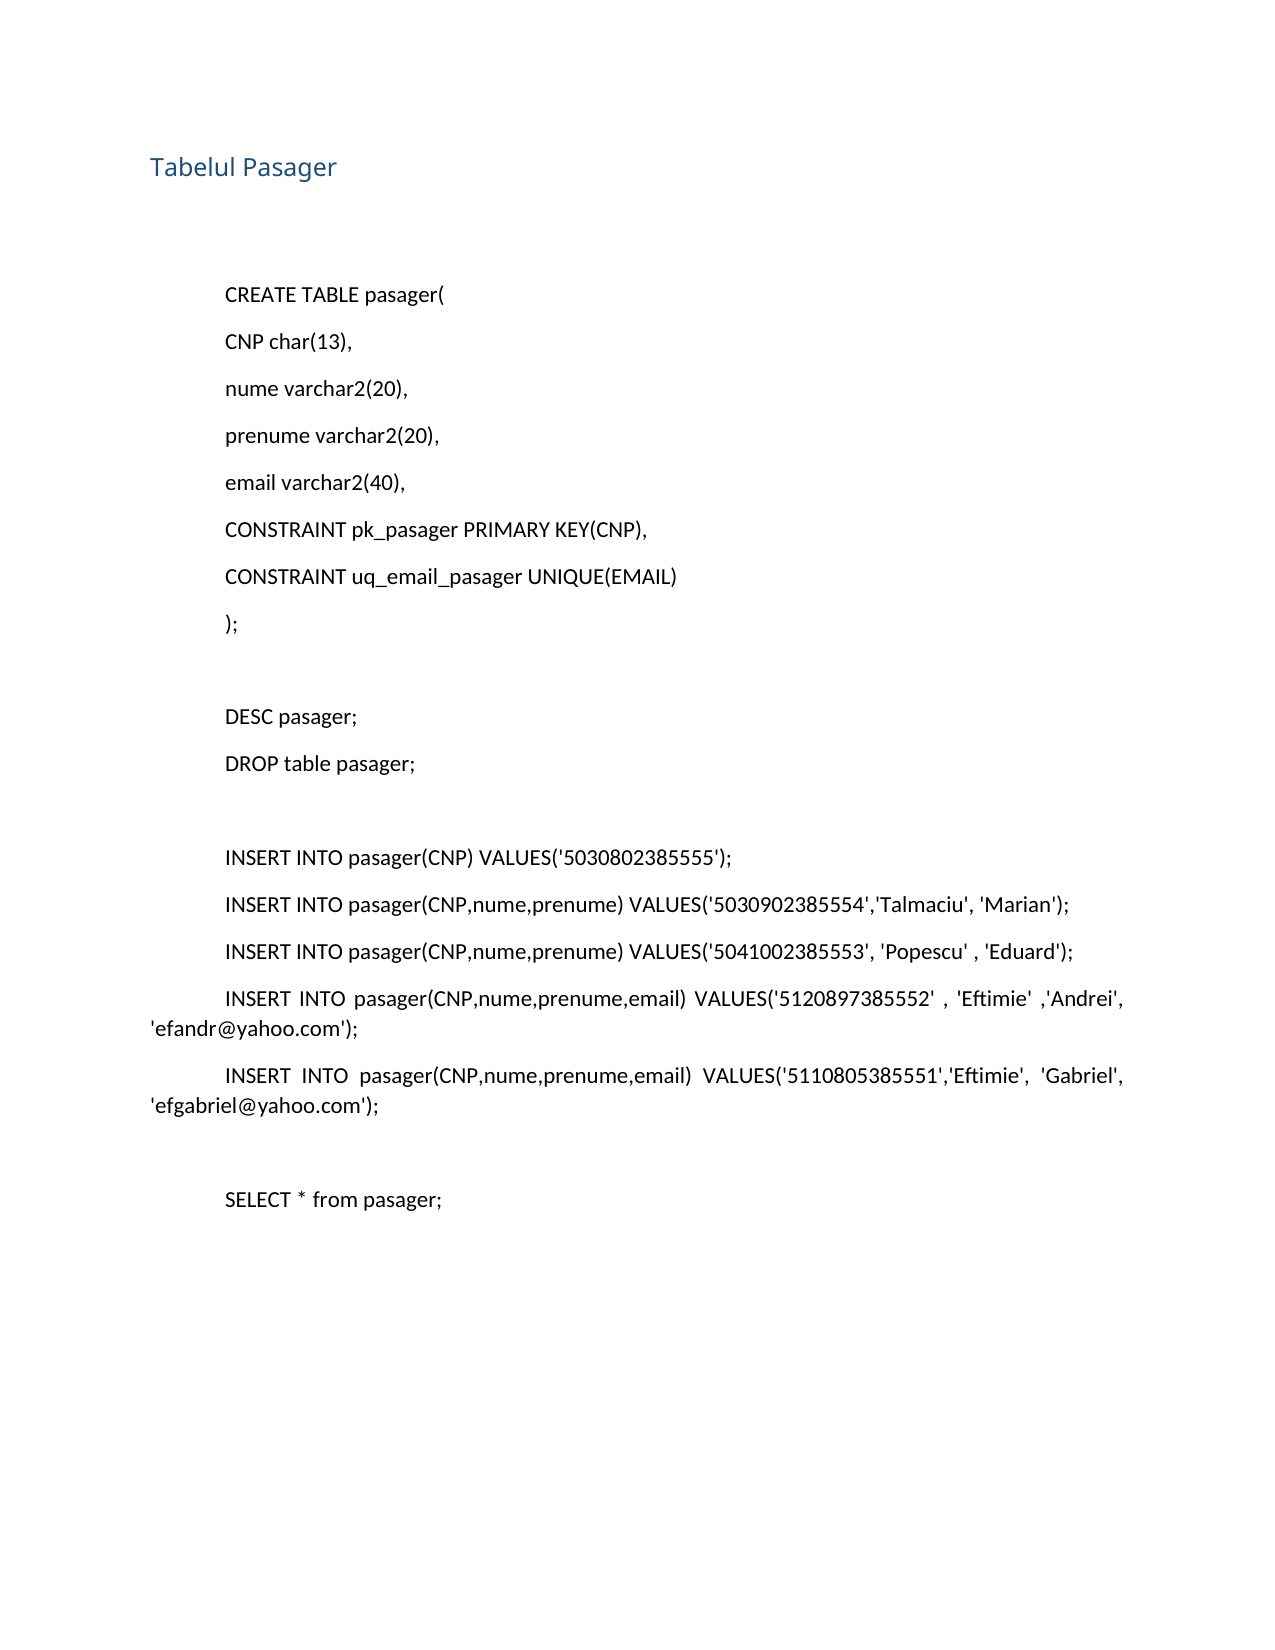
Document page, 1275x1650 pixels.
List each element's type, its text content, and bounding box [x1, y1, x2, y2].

text INSERT INTO pasager(CNP,nume,prenume,email) VALUES('5120897385552' , 'Eftimie' ,'Andrei', 'efandr@yahoo.com'); [150, 984, 1125, 1042]
subtitle Tabelul Pasager [150, 150, 1125, 184]
text DROP table pasager; [150, 749, 1125, 777]
text nume varchar2(20), [150, 374, 1125, 402]
text CONSTRAINT pk_pasager PRIMARY KEY(CNP), [150, 515, 1125, 543]
text INSERT INTO pasager(CNP,nume,prenume) VALUES('5041002385553', 'Popescu' , 'Eduard'); [150, 937, 1125, 965]
text CONSTRAINT uq_email_pasager UNIQUE(EMAIL) [150, 562, 1125, 590]
text DESC pasager; [150, 702, 1125, 730]
text INSERT INTO pasager(CNP) VALUES('5030802385555'); [150, 843, 1125, 871]
text SELECT * from pasager; [150, 1185, 1125, 1213]
text ); [150, 609, 1125, 637]
text CREATE TABLE pasager( [150, 281, 1125, 308]
text prenume varchar2(20), [150, 421, 1125, 449]
text INSERT INTO pasager(CNP,nume,prenume,email) VALUES('5110805385551','Eftimie', 'Gabriel', 'efgabriel@yahoo.com'); [150, 1061, 1125, 1119]
text INSERT INTO pasager(CNP,nume,prenume) VALUES('5030902385554','Talmaciu', 'Marian'); [150, 890, 1125, 918]
text CNP char(13), [150, 327, 1125, 355]
text email varchar2(40), [150, 468, 1125, 496]
